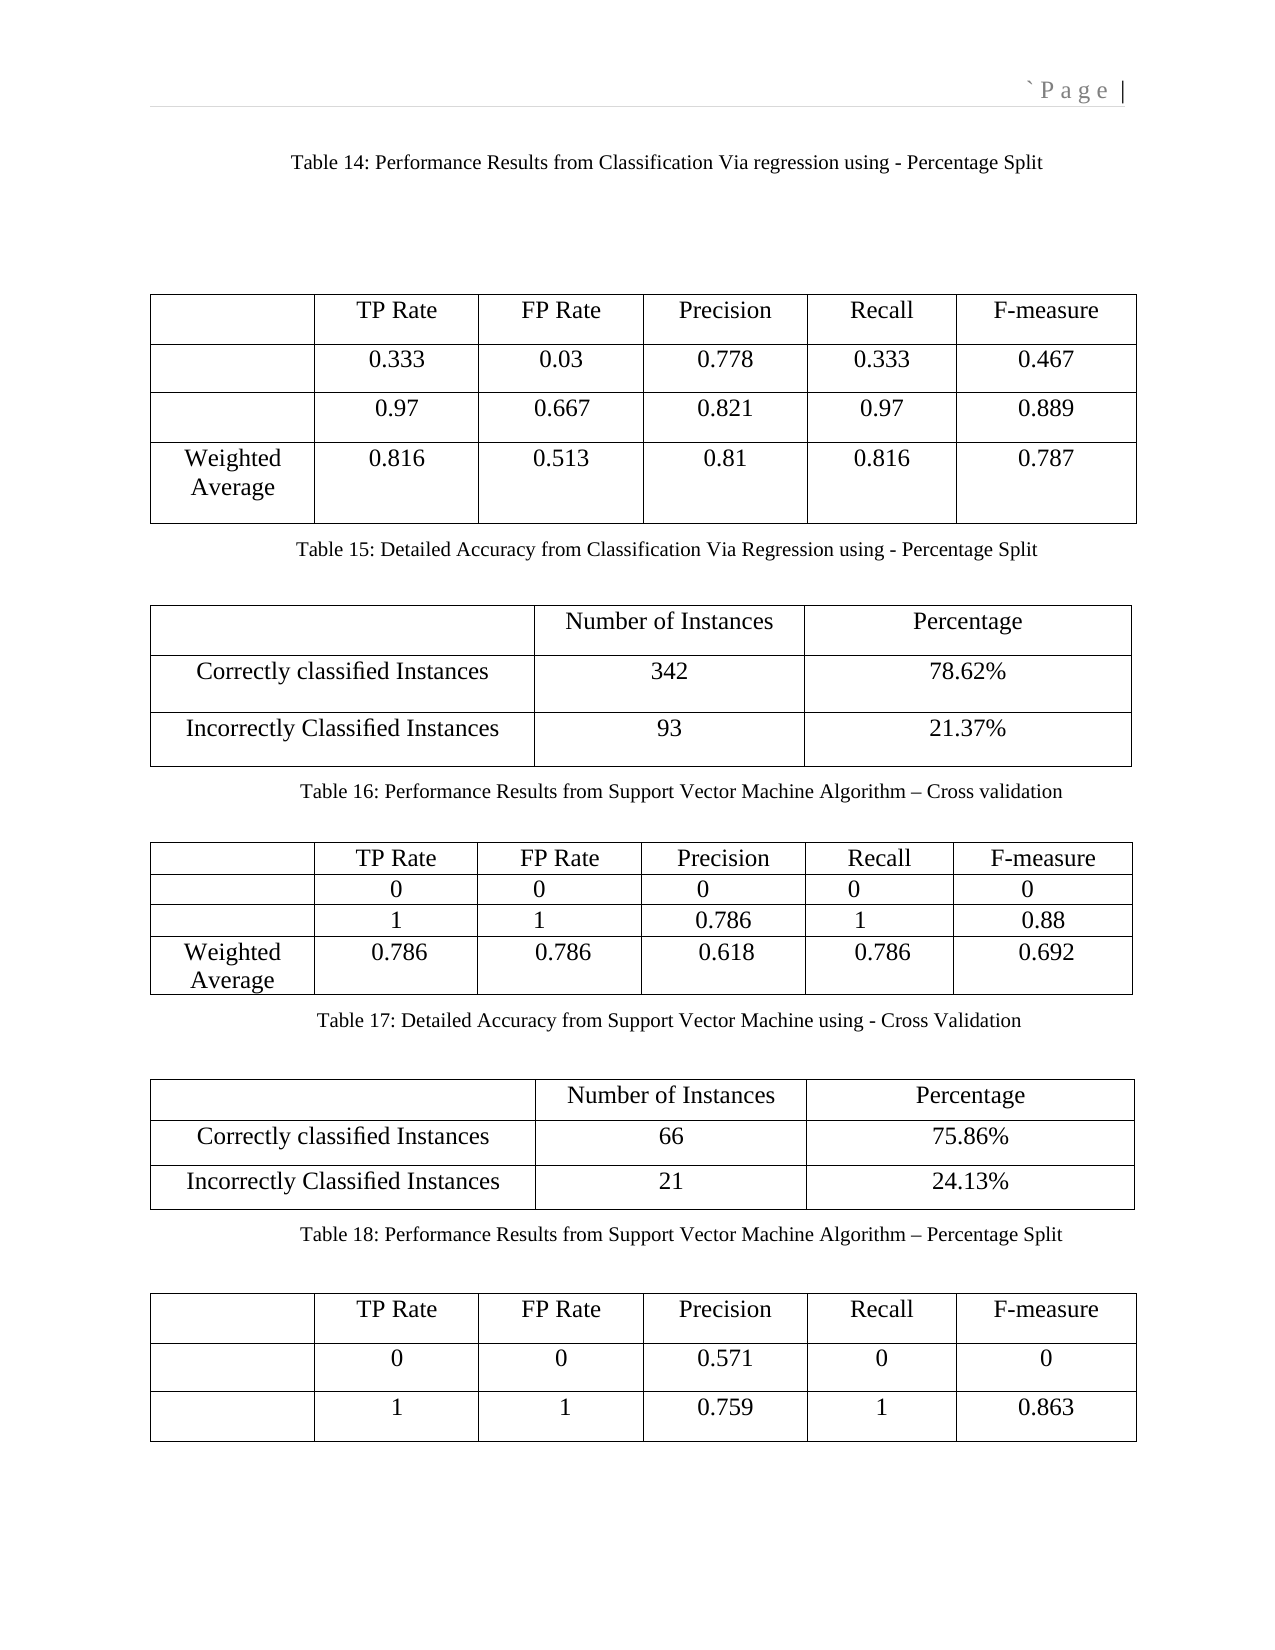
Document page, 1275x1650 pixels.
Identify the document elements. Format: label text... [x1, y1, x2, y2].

table_cell 0 [315, 875, 477, 904]
table_header Precision [642, 843, 805, 873]
table_header [151, 606, 534, 655]
table_cell 0.81 [644, 443, 807, 523]
table_cell 0 [806, 875, 953, 904]
subtitle Table 14: Performance Results from Classification Via regression using - Percentage Split [150, 150, 1125, 174]
table_cell Correctly classiﬁed Instances [151, 1121, 535, 1165]
table_header TP Rate [315, 843, 477, 873]
subtitle Table 15: Detailed Accuracy from Classification Via Regression using - Percentage Split [150, 537, 1125, 561]
table_cell 75.86% [807, 1121, 1134, 1165]
table_header Recall [806, 843, 953, 873]
table_cell 0 [808, 1344, 956, 1391]
table_cell 0.787 [957, 443, 1136, 523]
table_cell 78.62% [805, 656, 1131, 712]
subtitle Table 16: Performance Results from Support Vector Machine Algorithm – Cross validation [225, 779, 1125, 803]
table_header Precision [644, 1294, 807, 1342]
table_cell 0.759 [644, 1392, 807, 1441]
table_header Percentage [805, 606, 1131, 655]
table_header [151, 295, 314, 343]
table_cell 0.816 [315, 443, 478, 523]
table_cell 0.333 [315, 345, 478, 392]
table_cell 0.333 [808, 345, 956, 392]
table_cell 0.863 [957, 1392, 1136, 1441]
table_cell 0 [642, 875, 805, 904]
table_cell 1 [806, 905, 953, 936]
table_cell [151, 393, 314, 442]
table_cell 0.692 [954, 937, 1132, 994]
table_cell 0.778 [644, 345, 807, 392]
table_cell 1 [315, 1392, 478, 1441]
table_cell Correctly classiﬁed Instances [151, 656, 534, 712]
table_cell Weighted Average [151, 937, 314, 994]
table_cell 0 [954, 875, 1132, 904]
table_cell 0.889 [957, 393, 1136, 442]
table_cell [151, 875, 314, 904]
table_cell 21.37% [805, 713, 1131, 766]
table_cell Incorrectly Classiﬁed Instances [151, 713, 534, 766]
table_header F-measure [957, 1294, 1136, 1342]
table_header [151, 1080, 535, 1120]
table_cell 0.786 [806, 937, 953, 994]
table_cell 342 [535, 656, 804, 712]
table_header FP Rate [479, 295, 643, 343]
table_cell 0.786 [315, 937, 477, 994]
table_header Number of Instances [535, 606, 804, 655]
table_header FP Rate [478, 843, 641, 873]
table_cell 0.618 [642, 937, 805, 994]
table_cell Incorrectly Classiﬁed Instances [151, 1166, 535, 1208]
table_cell 0 [479, 1344, 643, 1391]
table_cell 0.821 [644, 393, 807, 442]
subtitle Table 17: Detailed Accuracy from Support Vector Machine using - Cross Validation [150, 1008, 1125, 1032]
table_cell [151, 905, 314, 936]
table_cell 0.97 [315, 393, 478, 442]
table_cell 21 [536, 1166, 806, 1208]
table_cell 0.513 [479, 443, 643, 523]
table_cell 0.467 [957, 345, 1136, 392]
table_cell 24.13% [807, 1166, 1134, 1208]
table_cell 0.667 [479, 393, 643, 442]
table_header Recall [808, 1294, 956, 1342]
table_header Precision [644, 295, 807, 343]
table_header F-measure [954, 843, 1132, 873]
table_cell 0.571 [644, 1344, 807, 1391]
table_header TP Rate [315, 1294, 478, 1342]
table_header [151, 843, 314, 873]
table_header Recall [808, 295, 956, 343]
table_cell [151, 345, 314, 392]
table_cell 0.97 [808, 393, 956, 442]
table_cell 1 [478, 905, 641, 936]
table_cell 0.786 [642, 905, 805, 936]
table_cell [151, 1344, 314, 1391]
table_cell 1 [315, 905, 477, 936]
table_cell 0.816 [808, 443, 956, 523]
table_header F-measure [957, 295, 1136, 343]
table_cell 0 [478, 875, 641, 904]
table_cell [151, 1392, 314, 1441]
table_cell 0.786 [478, 937, 641, 994]
table_cell Weighted Average [151, 443, 314, 523]
table_cell 1 [479, 1392, 643, 1441]
table_header TP Rate [315, 295, 478, 343]
table_header [151, 1294, 314, 1342]
table_cell 0.88 [954, 905, 1132, 936]
table_header Percentage [807, 1080, 1134, 1120]
table_header Number of Instances [536, 1080, 806, 1120]
table_cell 0 [957, 1344, 1136, 1391]
table_cell 93 [535, 713, 804, 766]
table_cell 0 [315, 1344, 478, 1391]
table_cell 0.03 [479, 345, 643, 392]
table_cell 1 [808, 1392, 956, 1441]
subtitle Table 18: Performance Results from Support Vector Machine Algorithm – Percentage Split [225, 1222, 1125, 1246]
table_cell 66 [536, 1121, 806, 1165]
table_header FP Rate [479, 1294, 643, 1342]
